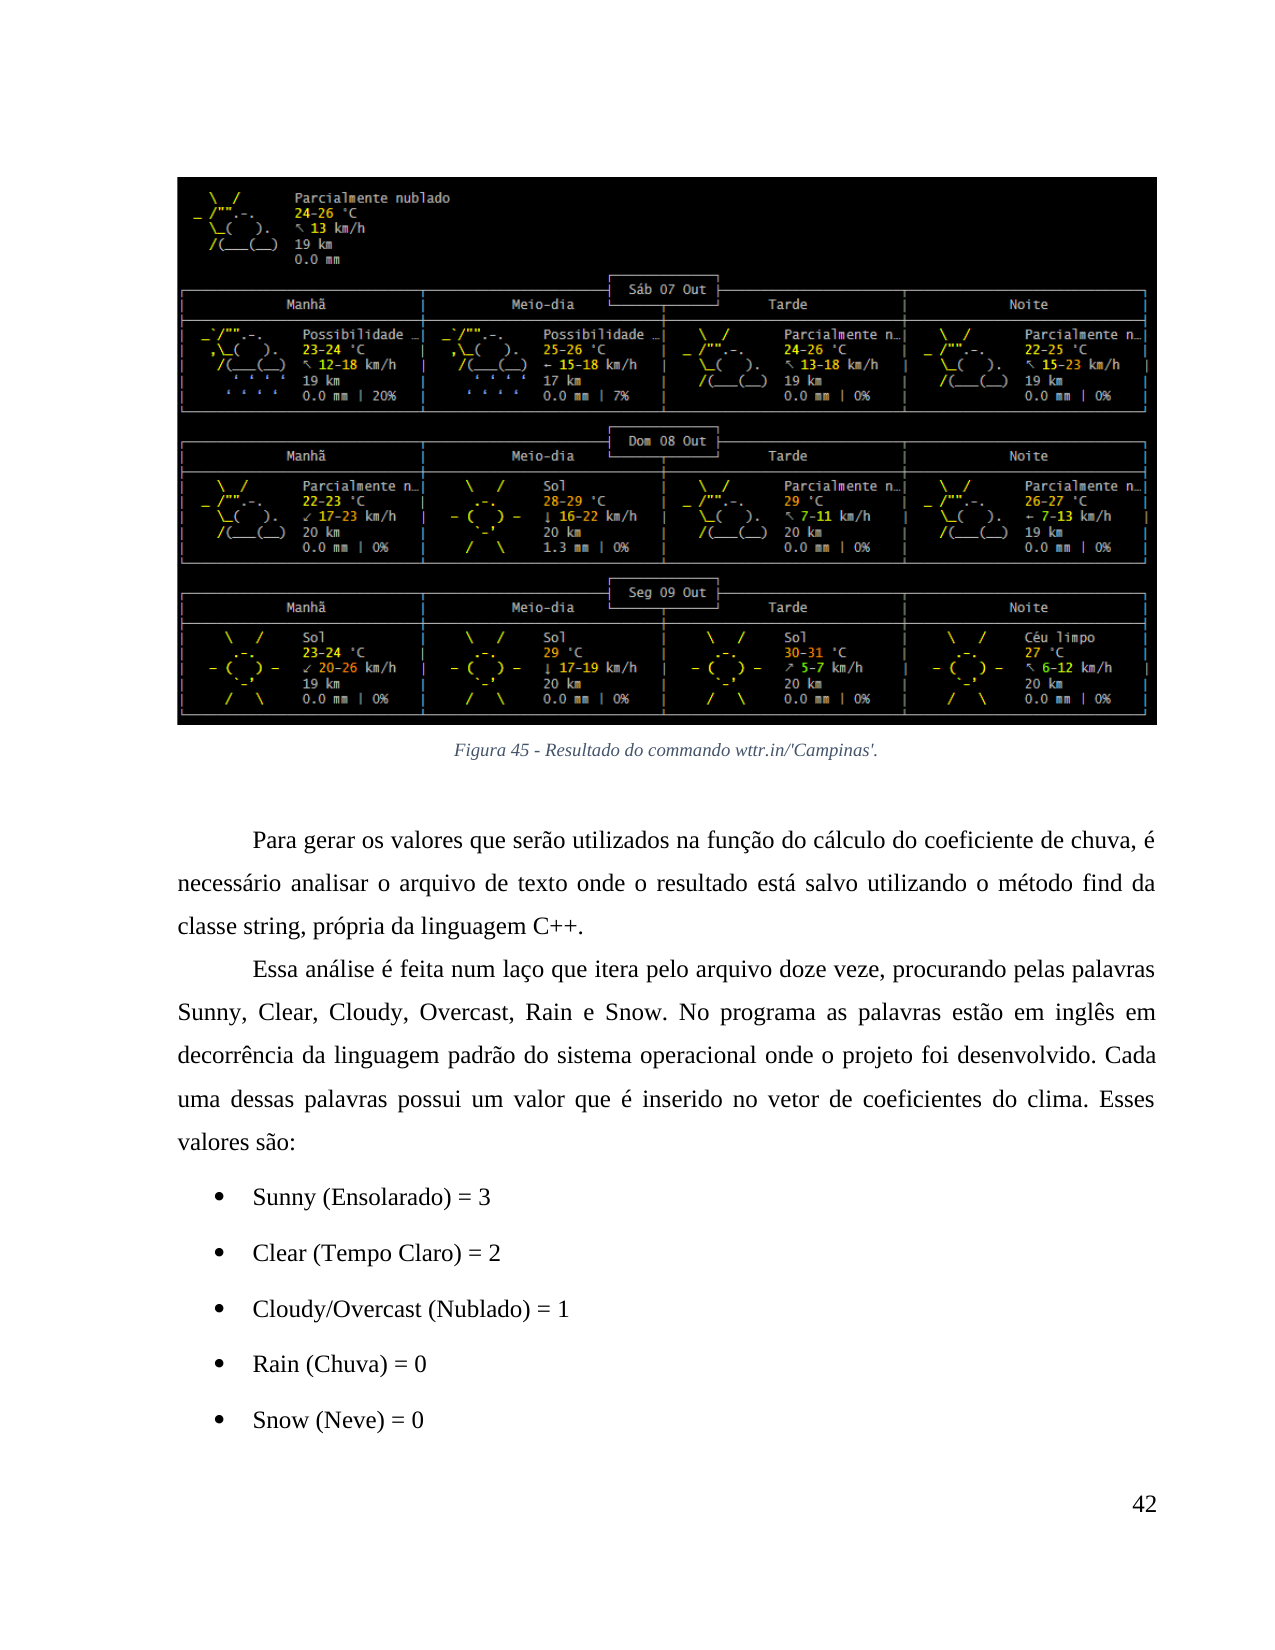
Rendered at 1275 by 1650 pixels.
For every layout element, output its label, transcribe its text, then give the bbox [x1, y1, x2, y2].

list Rain (Chuva) = 0 [215, 1349, 1157, 1378]
list Sunny (Ensolarado) = 3 [215, 1182, 1157, 1211]
text Essa análise é feita num laço que itera pelo arquivo doze veze, procurando pelas palavras Sunny, Clear, Cloudy, Overcast, Rain e Snow. No programa as palavras estão em inglês em decorrência da linguagem padrão do sistema operacional onde o projeto foi desenvolvido. Cada uma dessas palavras possui um valor que é inserido no vetor de coeficientes do clima. Esses valores são: [177, 954, 1157, 1156]
picture [177, 177, 1157, 725]
text Figura 45 - Resultado do commando wttr.in/'Campinas'. [177, 739, 1157, 761]
list Snow (Neve) = 0 [215, 1405, 1157, 1434]
list Cloudy/Overcast (Nublado) = 1 [215, 1294, 1157, 1322]
text Para gerar os valores que serão utilizados na função do cálculo do coeficiente de chuva, é necessário analisar o arquivo de texto onde o resultado está salvo utilizando o método find da classe string, própria da linguagem C++. [177, 825, 1157, 940]
list Clear (Tempo Claro) = 2 [215, 1238, 1157, 1267]
